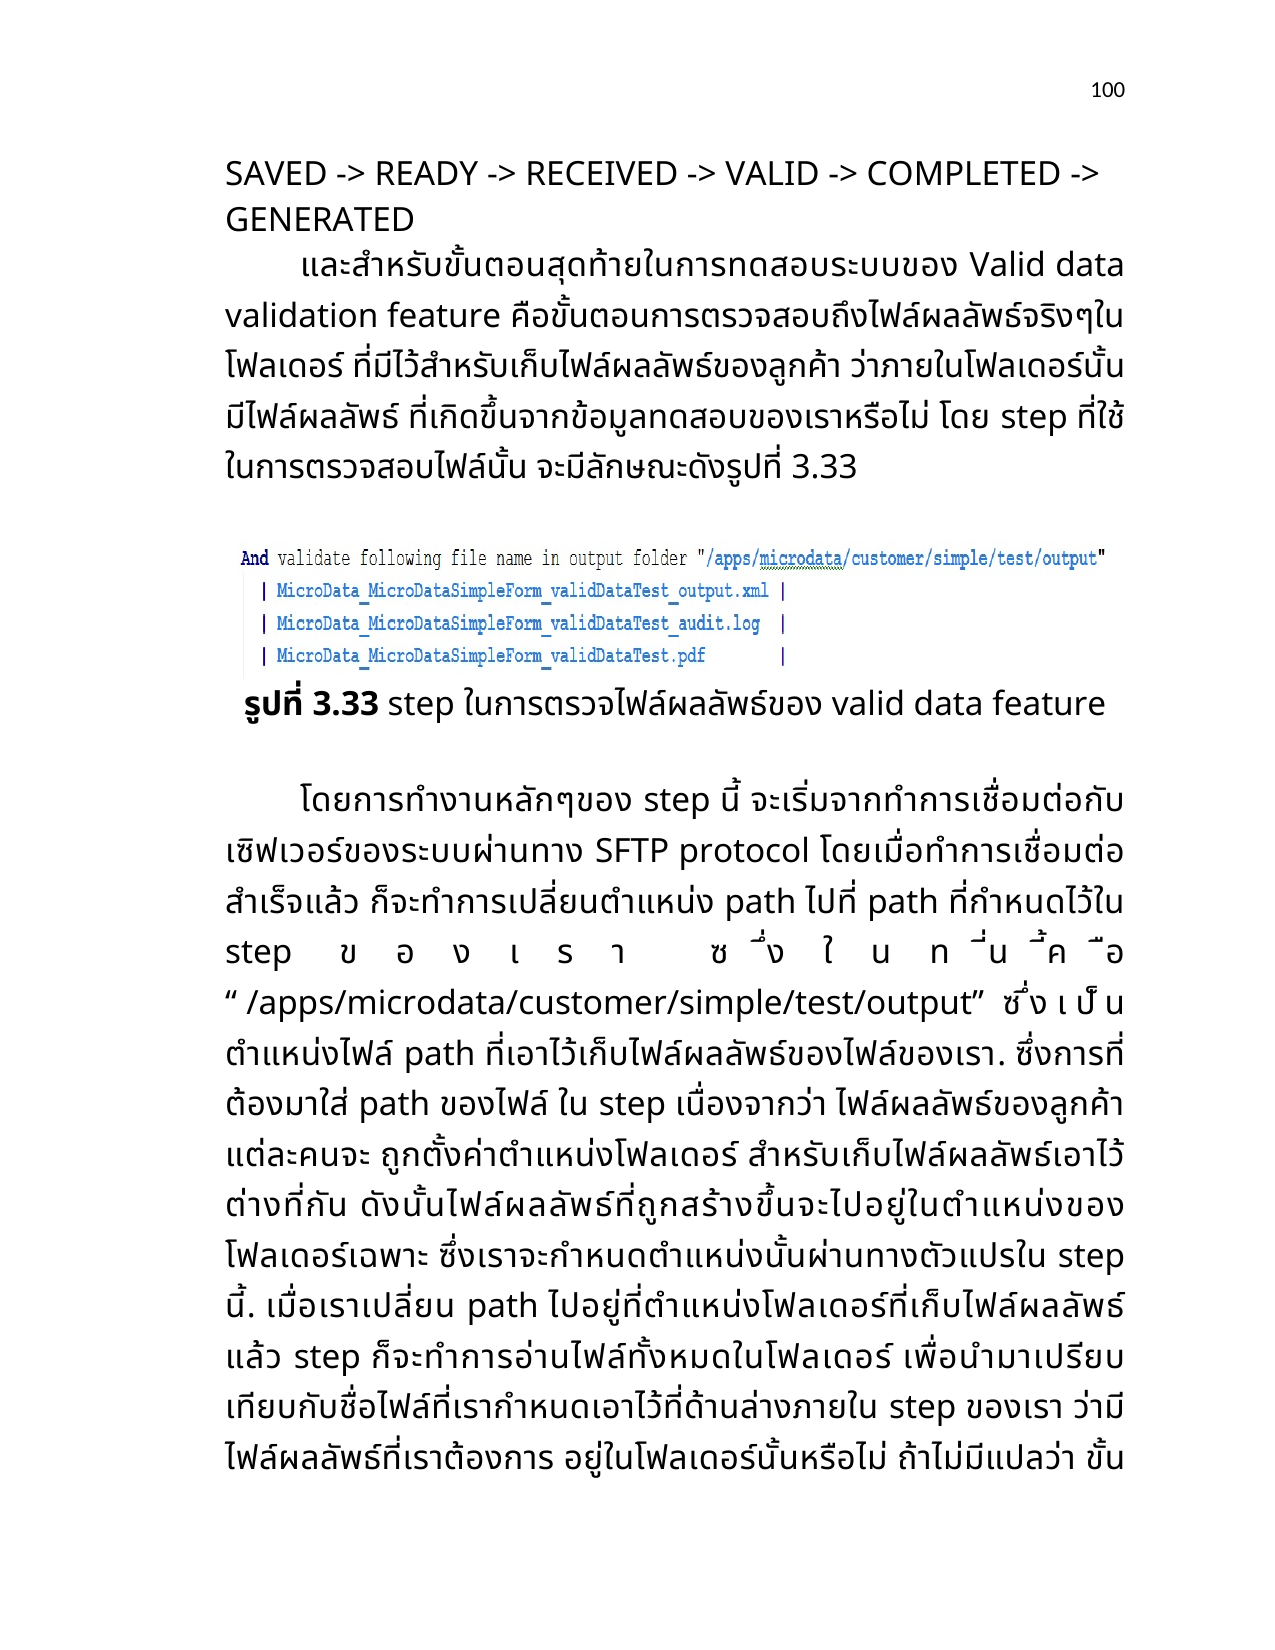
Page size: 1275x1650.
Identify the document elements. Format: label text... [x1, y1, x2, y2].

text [225, 776, 1125, 1484]
picture [237, 539, 1113, 681]
text รูปที่ 3.33 step ในการตรวจไฟล์ผลลัพธ์ของ valid data feature [225, 680, 1125, 731]
text และสำหรับขั้นตอนสุดท้ายในการทดสอบระบบของ Valid data validation feature คือขั้นตอนการตรวจสอบถึงไฟล์ผลลัพธ์จริงๆในโฟลเดอร์ ที่มีไว้สำหรับเก็บไฟล์ผลลัพธ์ของลูกค้า ว่าภายในโฟลเดอร์นั้น มีไฟล์ผลลัพธ์ ที่เกิดขึ้นจากข้อมูลทดสอบของเราหรือไม่ โดย step ที่ใช้ในการตรวจสอบไฟล์นั้น จะมีลักษณะดังรูปที่ 3.33 [225, 241, 1125, 494]
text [225, 150, 1125, 241]
